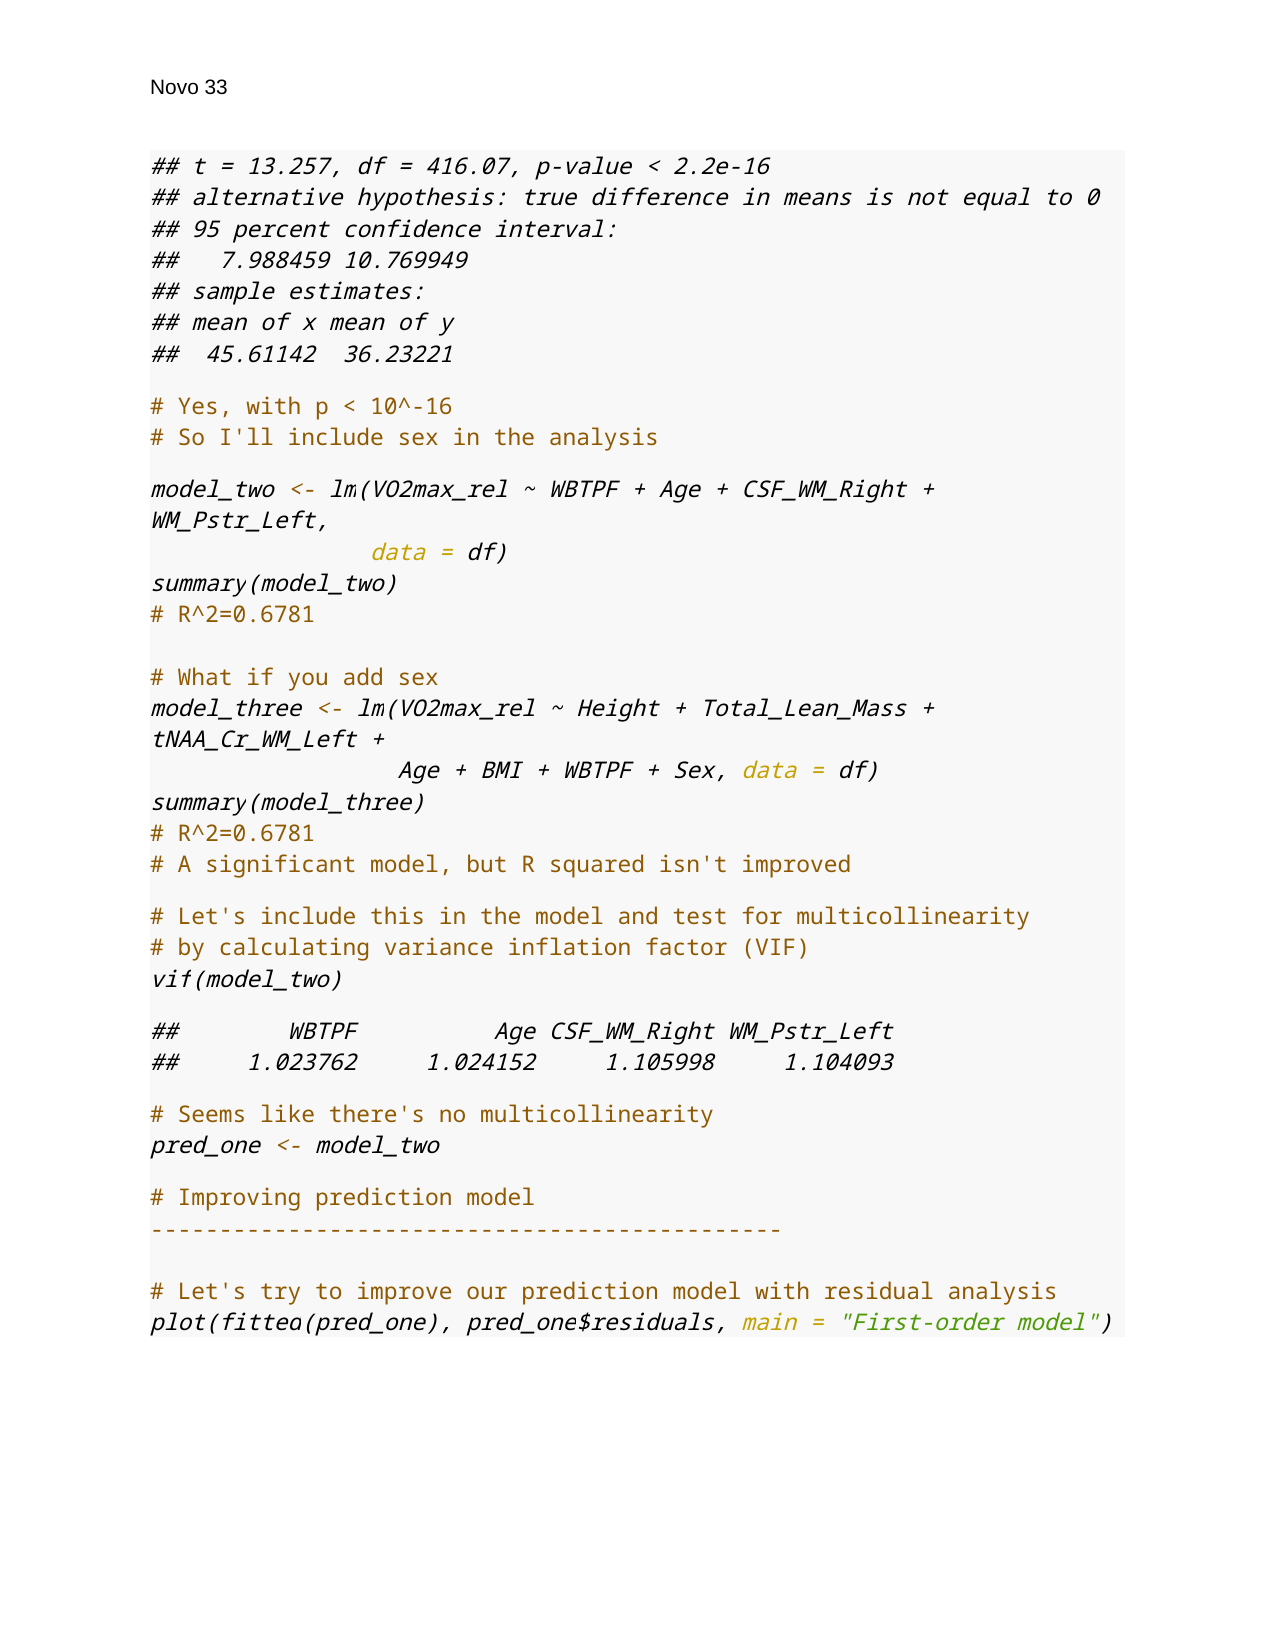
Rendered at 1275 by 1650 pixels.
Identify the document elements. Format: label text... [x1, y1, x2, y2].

text # Improving prediction model ---------------------------------------------- # Let's try to improve our prediction model with residual analysis plot(fitted(pred_one), pred_one$residuals, main = "First-order model") [150, 1181, 1125, 1337]
text # Seems like there's no multicollinearity pred_one <- model_two [439, 1098, 1125, 1160]
text model_two <- lm(VO2max_rel ~ WBTPF + Age + CSF_WM_Right + WM_Pstr_Left, data = df) summary(model_two) # R^2=0.6781 # What if you add sex model_three <- lm(VO2max_rel ~ Height + Total_Lean_Mass + tNAA_Cr_WM_Left + Age + BMI + WBTPF + Sex, data = df) summary(model_three) # R^2=0.6781 # A significant model, but R squared isn't improved [150, 473, 1125, 879]
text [150, 150, 1125, 369]
text ## WBTPF Age CSF_WM_Right WM_Pstr_Left ## 1.023762 1.024152 1.105998 1.104093 [150, 1014, 1125, 1077]
text # Let's include this in the model and test for multicollinearity # by calculating variance inflation factor (VIF) vif(model_two) [150, 900, 1125, 994]
text # Yes, with p < 10^-16 # So I'll include sex in the analysis [150, 389, 1125, 452]
